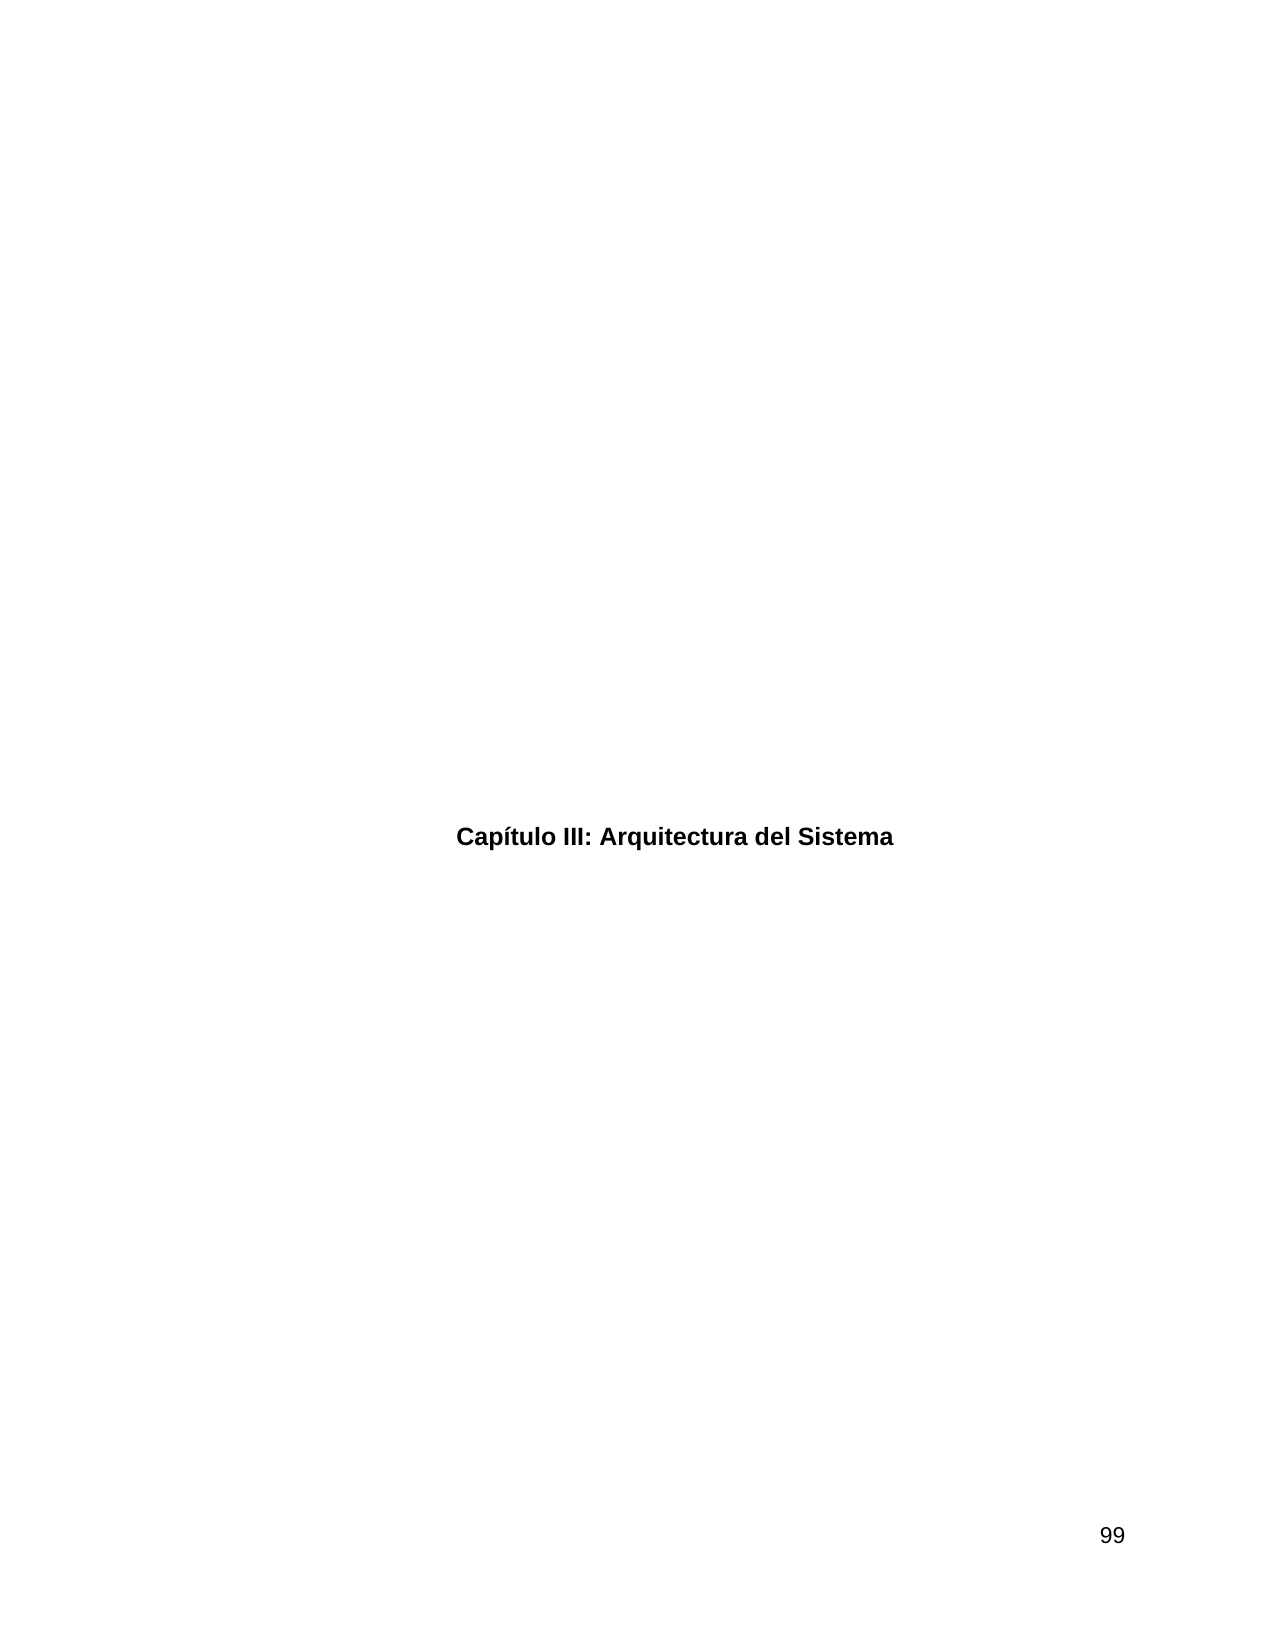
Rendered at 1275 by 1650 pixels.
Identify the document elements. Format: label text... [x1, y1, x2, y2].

subtitle Capítulo III: Arquitectura del Sistema [225, 822, 1125, 851]
